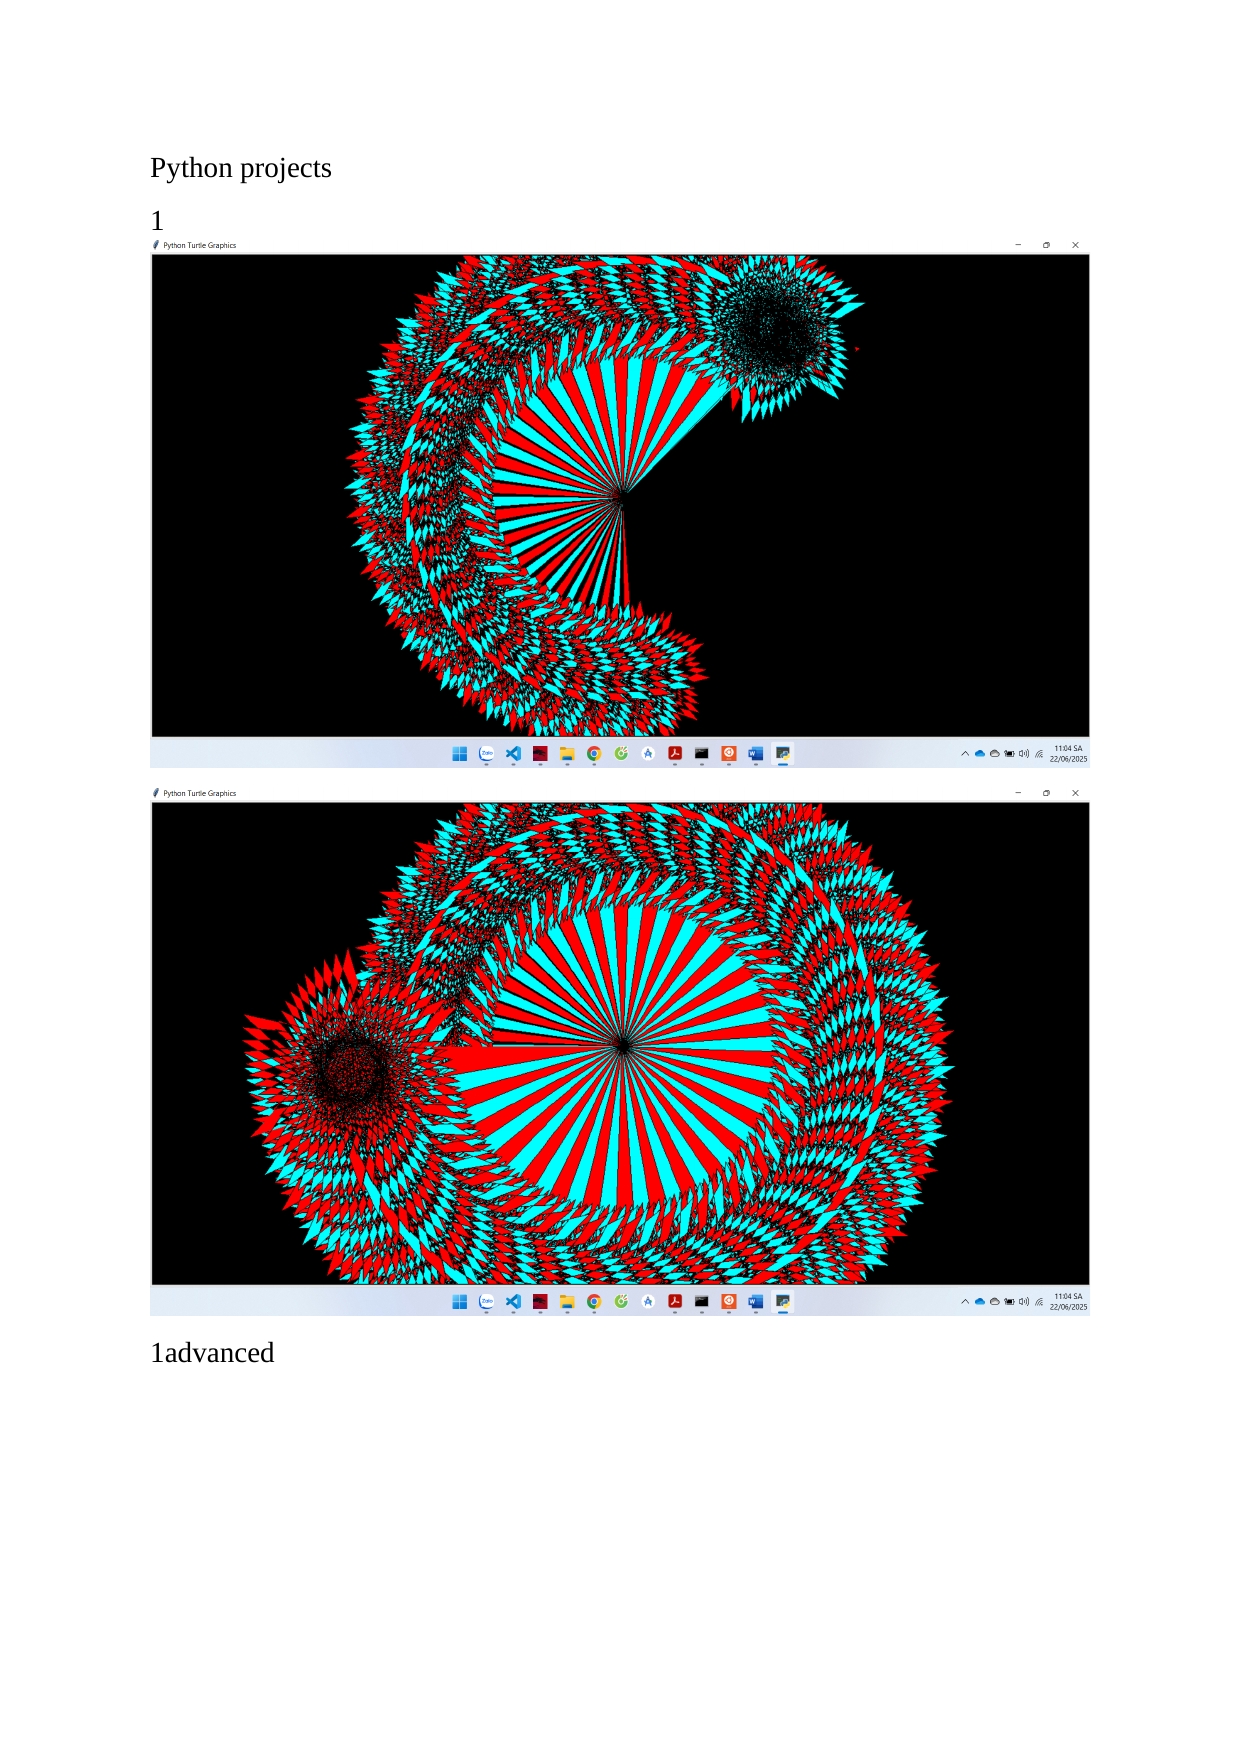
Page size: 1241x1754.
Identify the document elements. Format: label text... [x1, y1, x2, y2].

picture [150, 787, 1091, 1316]
text 1advanced [150, 1335, 1090, 1369]
text Python projects [150, 150, 1090, 183]
text 1 [150, 203, 1090, 238]
picture [150, 238, 1091, 768]
